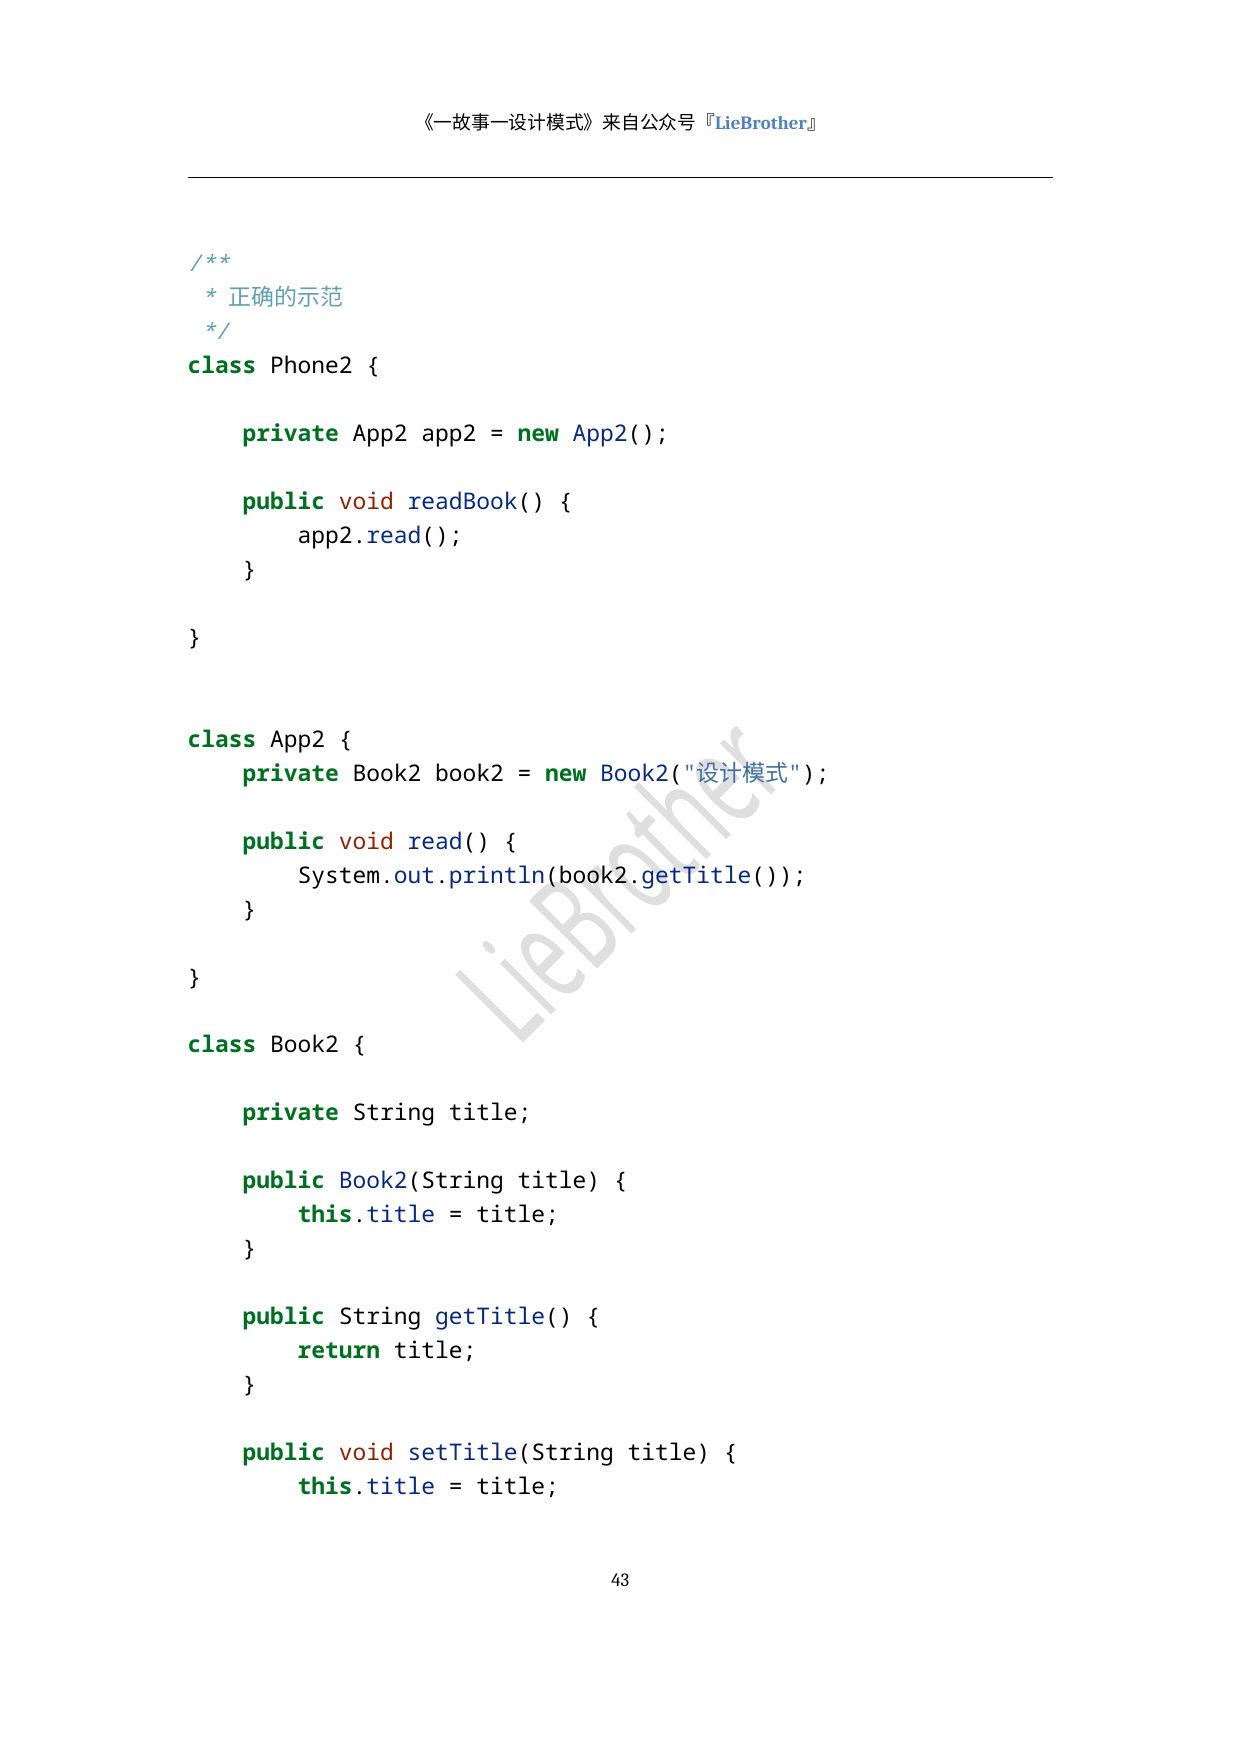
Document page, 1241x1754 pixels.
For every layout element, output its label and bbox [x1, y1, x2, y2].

text [187, 212, 1053, 1502]
